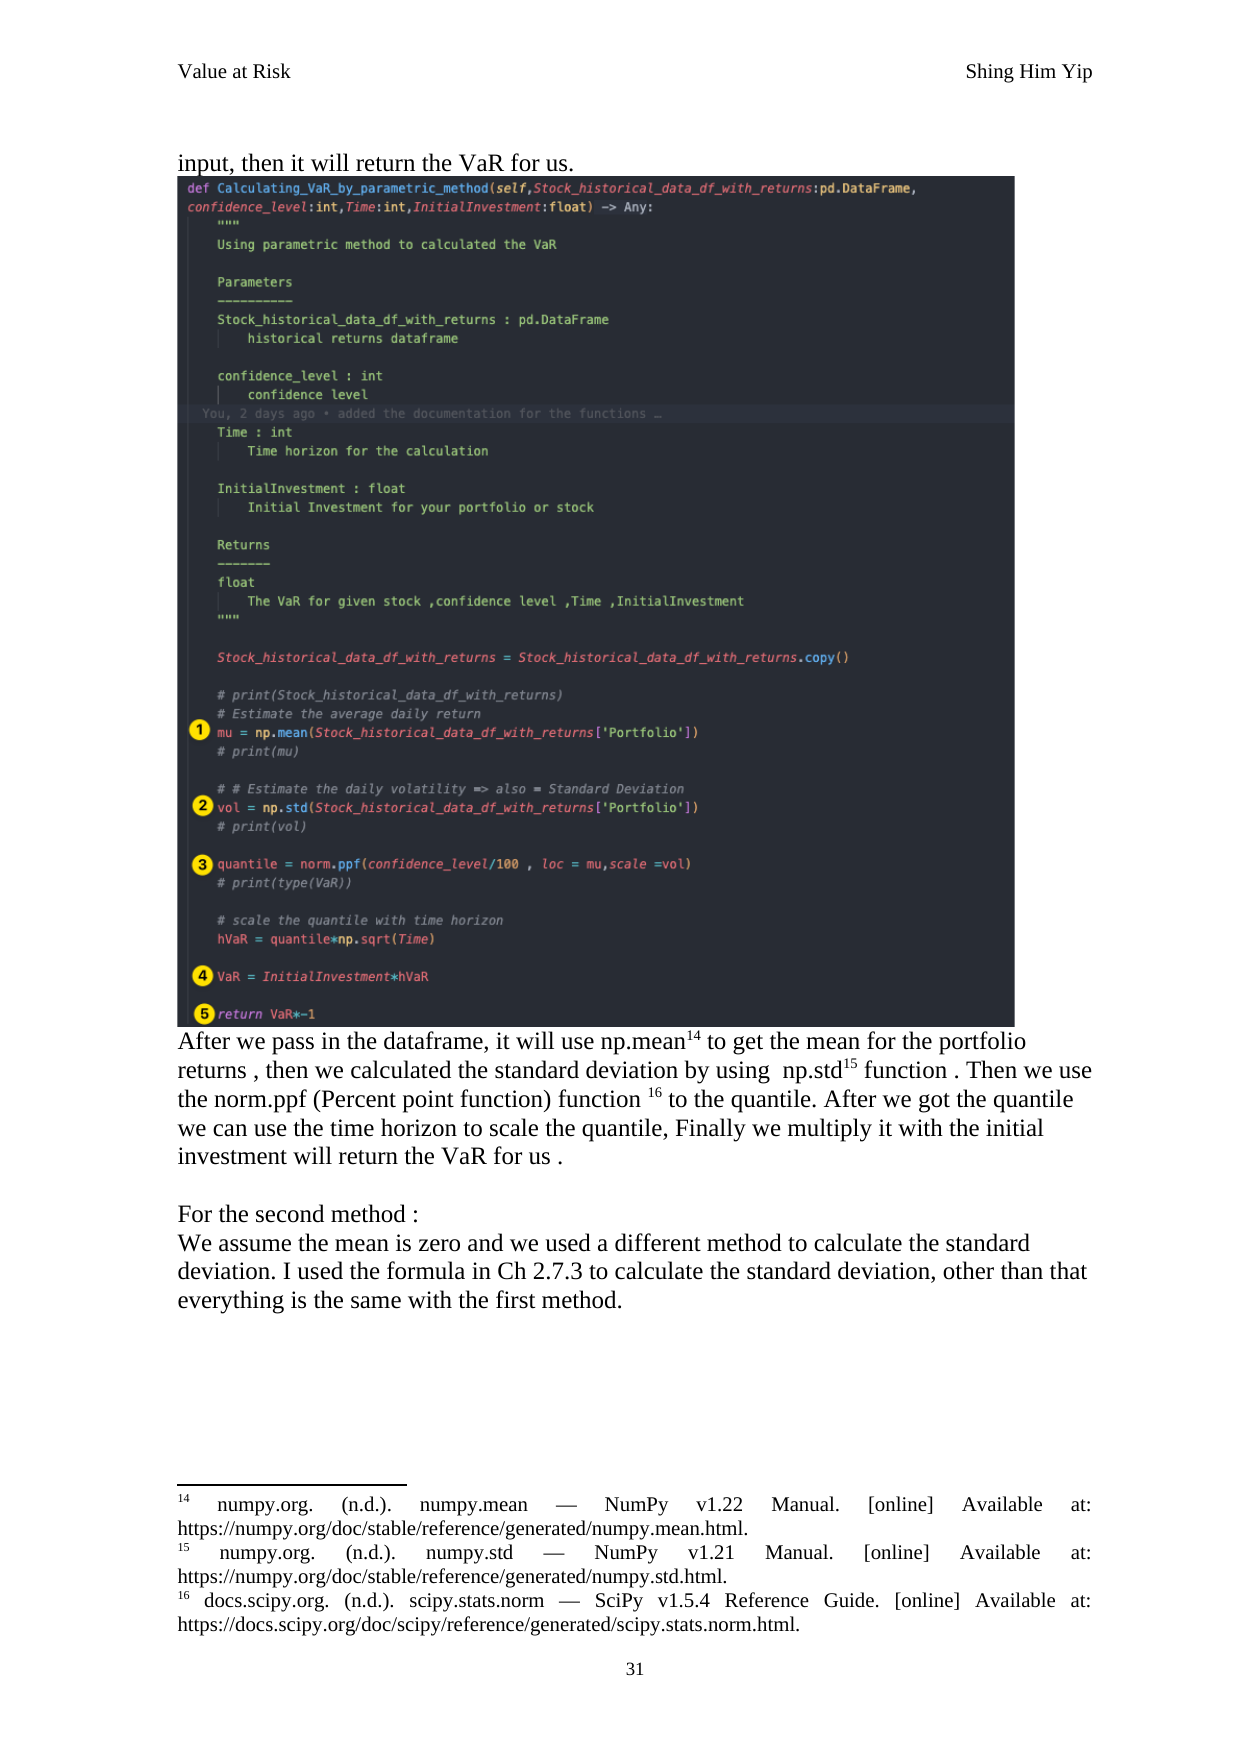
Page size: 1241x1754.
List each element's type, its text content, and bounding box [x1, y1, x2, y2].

text For the second method : [177, 1199, 1092, 1228]
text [177, 148, 1092, 1026]
picture [177, 176, 1015, 1027]
text We assume the mean is zero and we used a different method to calculate the standard deviation. I used the formula in Ch 2.7.3 to calculate the standard deviation, other than that everything is the same with the first method. [177, 1228, 1092, 1314]
text After we pass in the dataframe, it will use np.mean to get the mean for the portfolio returns , then we calculated the standard deviation by using np.std function . Then we use the norm.ppf (Percent point function) function to the quantile. After we got the quantile we can use the time horizon to scale the quantile, Finally we multiply it with the initial investment will return the VaR for us . [177, 1026, 1092, 1170]
